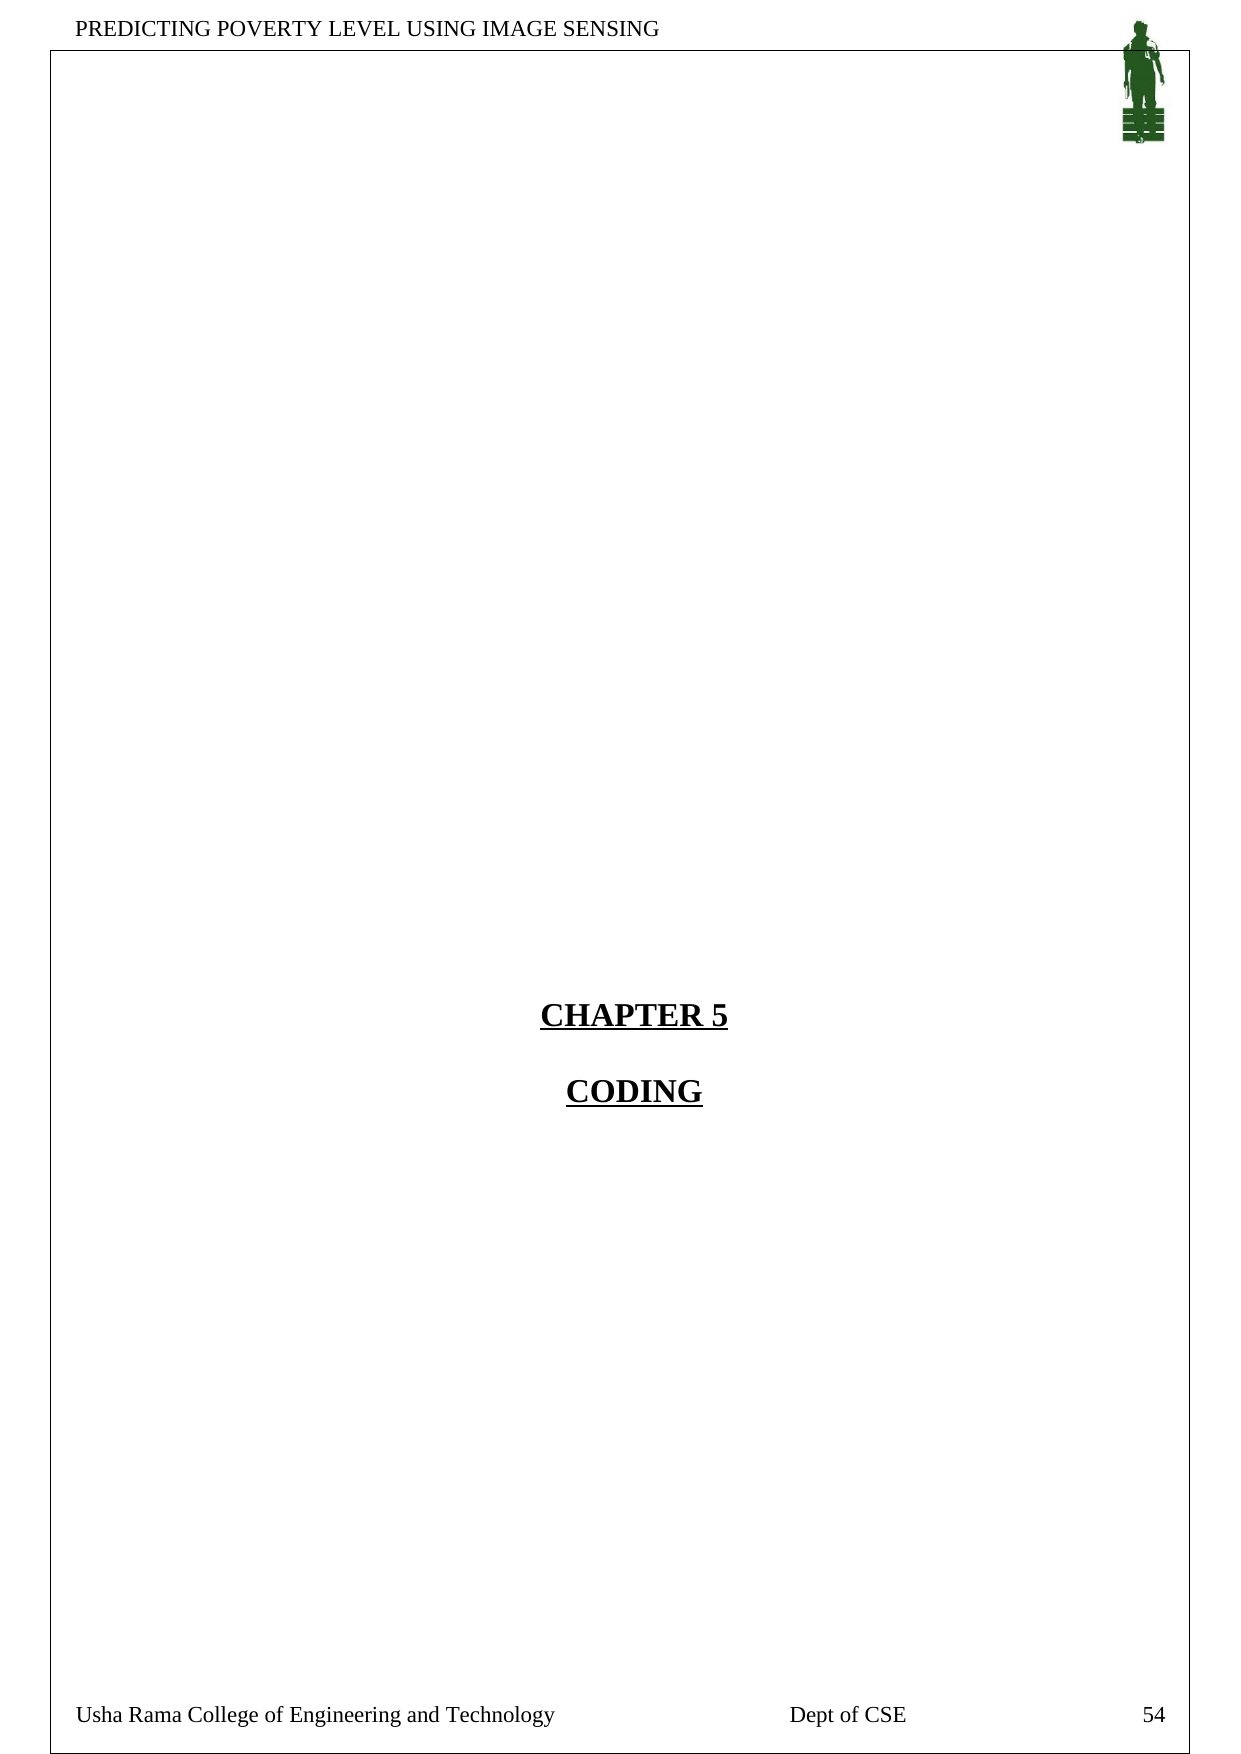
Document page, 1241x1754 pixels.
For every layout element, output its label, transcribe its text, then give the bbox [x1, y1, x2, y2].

text CHAPTER 5 [103, 995, 1165, 1033]
picture [1117, 51, 1172, 145]
picture [1117, 11, 1172, 50]
text CODING [103, 1072, 1165, 1110]
